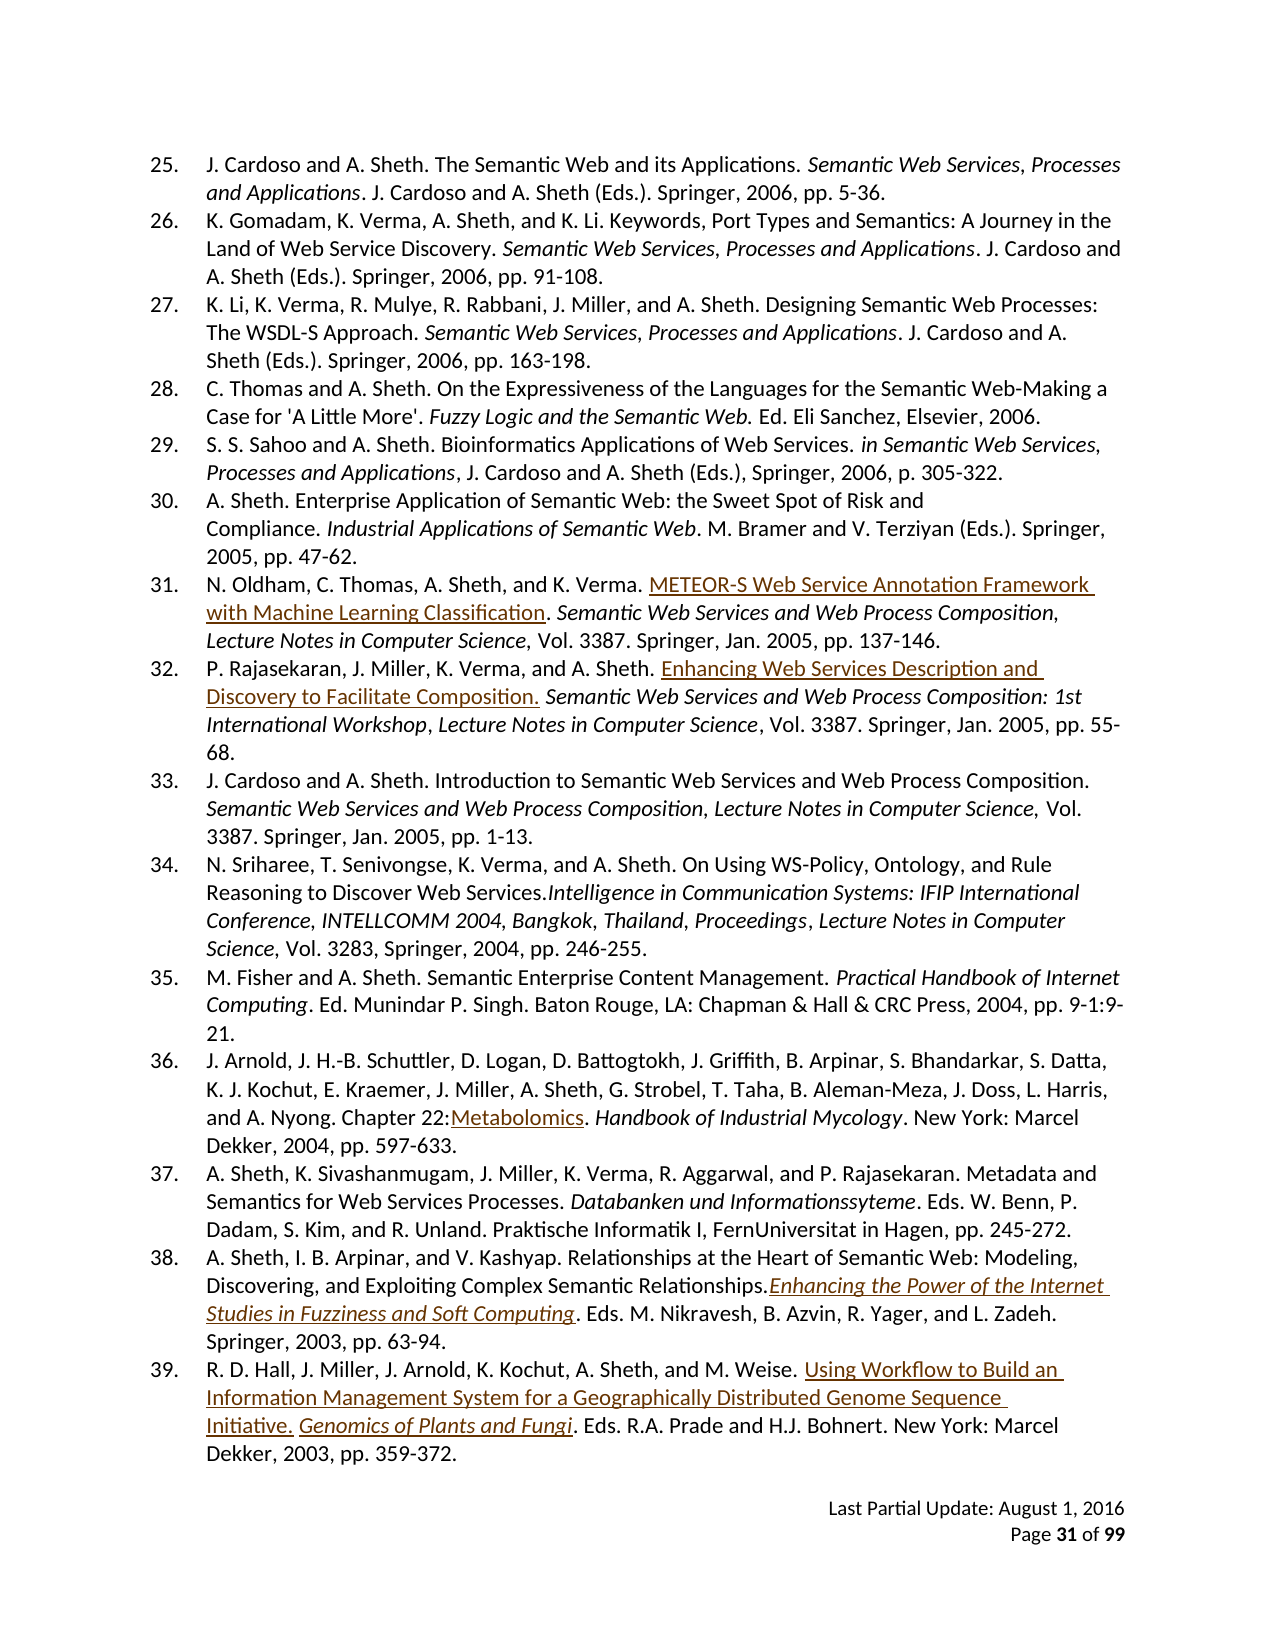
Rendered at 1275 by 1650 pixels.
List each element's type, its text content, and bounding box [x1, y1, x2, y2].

list C. Thomas and A. Sheth. On the Expressiveness of the Languages for the Semantic Web-Making a Case for 'A Little More'. Fuzzy Logic and the Semantic Web. Ed. Eli Sanchez, Elsevier, 2006. [150, 374, 1125, 430]
list M. Fisher and A. Sheth. Semantic Enterprise Content Management. Practical Handbook of Internet Computing. Ed. Munindar P. Singh. Baton Rouge, LA: Chapman & Hall & CRC Press, 2004, pp. 9-1:9-21. [150, 963, 1125, 1047]
list N. Sriharee, T. Senivongse, K. Verma, and A. Sheth. On Using WS-Policy, Ontology, and Rule Reasoning to Discover Web Services.Intelligence in Communication Systems: IFIP International Conference, INTELLCOMM 2004, Bangkok, Thailand, Proceedings, Lecture Notes in Computer Science, Vol. 3283, Springer, 2004, pp. 246-255. [150, 851, 1125, 963]
list A. Sheth, K. Sivashanmugam, J. Miller, K. Verma, R. Aggarwal, and P. Rajasekaran. Metadata and Semantics for Web Services Processes. Databanken und Informationssyteme. Eds. W. Benn, P. Dadam, S. Kim, and R. Unland. Praktische Informatik I, FernUniversitat in Hagen, pp. 245-272. [150, 1159, 1125, 1243]
list P. Rajasekaran, J. Miller, K. Verma, and A. Sheth. Enhancing Web Services Description and Discovery to Facilitate Composition. Semantic Web Services and Web Process Composition: 1st International Workshop, Lecture Notes in Computer Science, Vol. 3387. Springer, Jan. 2005, pp. 55-68. [150, 654, 1125, 766]
list A. Sheth, I. B. Arpinar, and V. Kashyap. Relationships at the Heart of Semantic Web: Modeling, Discovering, and Exploiting Complex Semantic Relationships.Enhancing the Power of the Internet Studies in Fuzziness and Soft Computing. Eds. M. Nikravesh, B. Azvin, R. Yager, and L. Zadeh. Springer, 2003, pp. 63-94. [150, 1243, 1125, 1355]
list J. Cardoso and A. Sheth. The Semantic Web and its Applications. Semantic Web Services, Processes and Applications. J. Cardoso and A. Sheth (Eds.). Springer, 2006, pp. 5-36. [150, 150, 1125, 206]
list R. D. Hall, J. Miller, J. Arnold, K. Kochut, A. Sheth, and M. Weise. Using Workflow to Build an Information Management System for a Geographically Distributed Genome Sequence Initiative. Genomics of Plants and Fungi. Eds. R.A. Prade and H.J. Bohnert. New York: Marcel Dekker, 2003, pp. 359-372. [150, 1355, 1125, 1467]
list J. Arnold, J. H.-B. Schuttler, D. Logan, D. Battogtokh, J. Griffith, B. Arpinar, S. Bhandarkar, S. Datta, K. J. Kochut, E. Kraemer, J. Miller, A. Sheth, G. Strobel, T. Taha, B. Aleman-Meza, J. Doss, L. Harris, and A. Nyong. Chapter 22:Metabolomics. Handbook of Industrial Mycology. New York: Marcel Dekker, 2004, pp. 597-633. [150, 1047, 1125, 1159]
list K. Li, K. Verma, R. Mulye, R. Rabbani, J. Miller, and A. Sheth. Designing Semantic Web Processes: The WSDL-S Approach. Semantic Web Services, Processes and Applications. J. Cardoso and A. Sheth (Eds.). Springer, 2006, pp. 163-198. [150, 290, 1125, 374]
list J. Cardoso and A. Sheth. Introduction to Semantic Web Services and Web Process Composition. Semantic Web Services and Web Process Composition, Lecture Notes in Computer Science, Vol. 3387. Springer, Jan. 2005, pp. 1-13. [150, 766, 1125, 851]
list N. Oldham, C. Thomas, A. Sheth, and K. Verma. METEOR-S Web Service Annotation Framework with Machine Learning Classification. Semantic Web Services and Web Process Composition, Lecture Notes in Computer Science, Vol. 3387. Springer, Jan. 2005, pp. 137-146. [150, 570, 1125, 654]
list K. Gomadam, K. Verma, A. Sheth, and K. Li. Keywords, Port Types and Semantics: A Journey in the Land of Web Service Discovery. Semantic Web Services, Processes and Applications. J. Cardoso and A. Sheth (Eds.). Springer, 2006, pp. 91-108. [150, 206, 1125, 290]
list A. Sheth. Enterprise Application of Semantic Web: the Sweet Spot of Risk and Compliance. Industrial Applications of Semantic Web. M. Bramer and V. Terziyan (Eds.). Springer, 2005, pp. 47-62. [150, 486, 1125, 570]
list S. S. Sahoo and A. Sheth. Bioinformatics Applications of Web Services. in Semantic Web Services, Processes and Applications, J. Cardoso and A. Sheth (Eds.), Springer, 2006, p. 305-322. [150, 430, 1125, 486]
